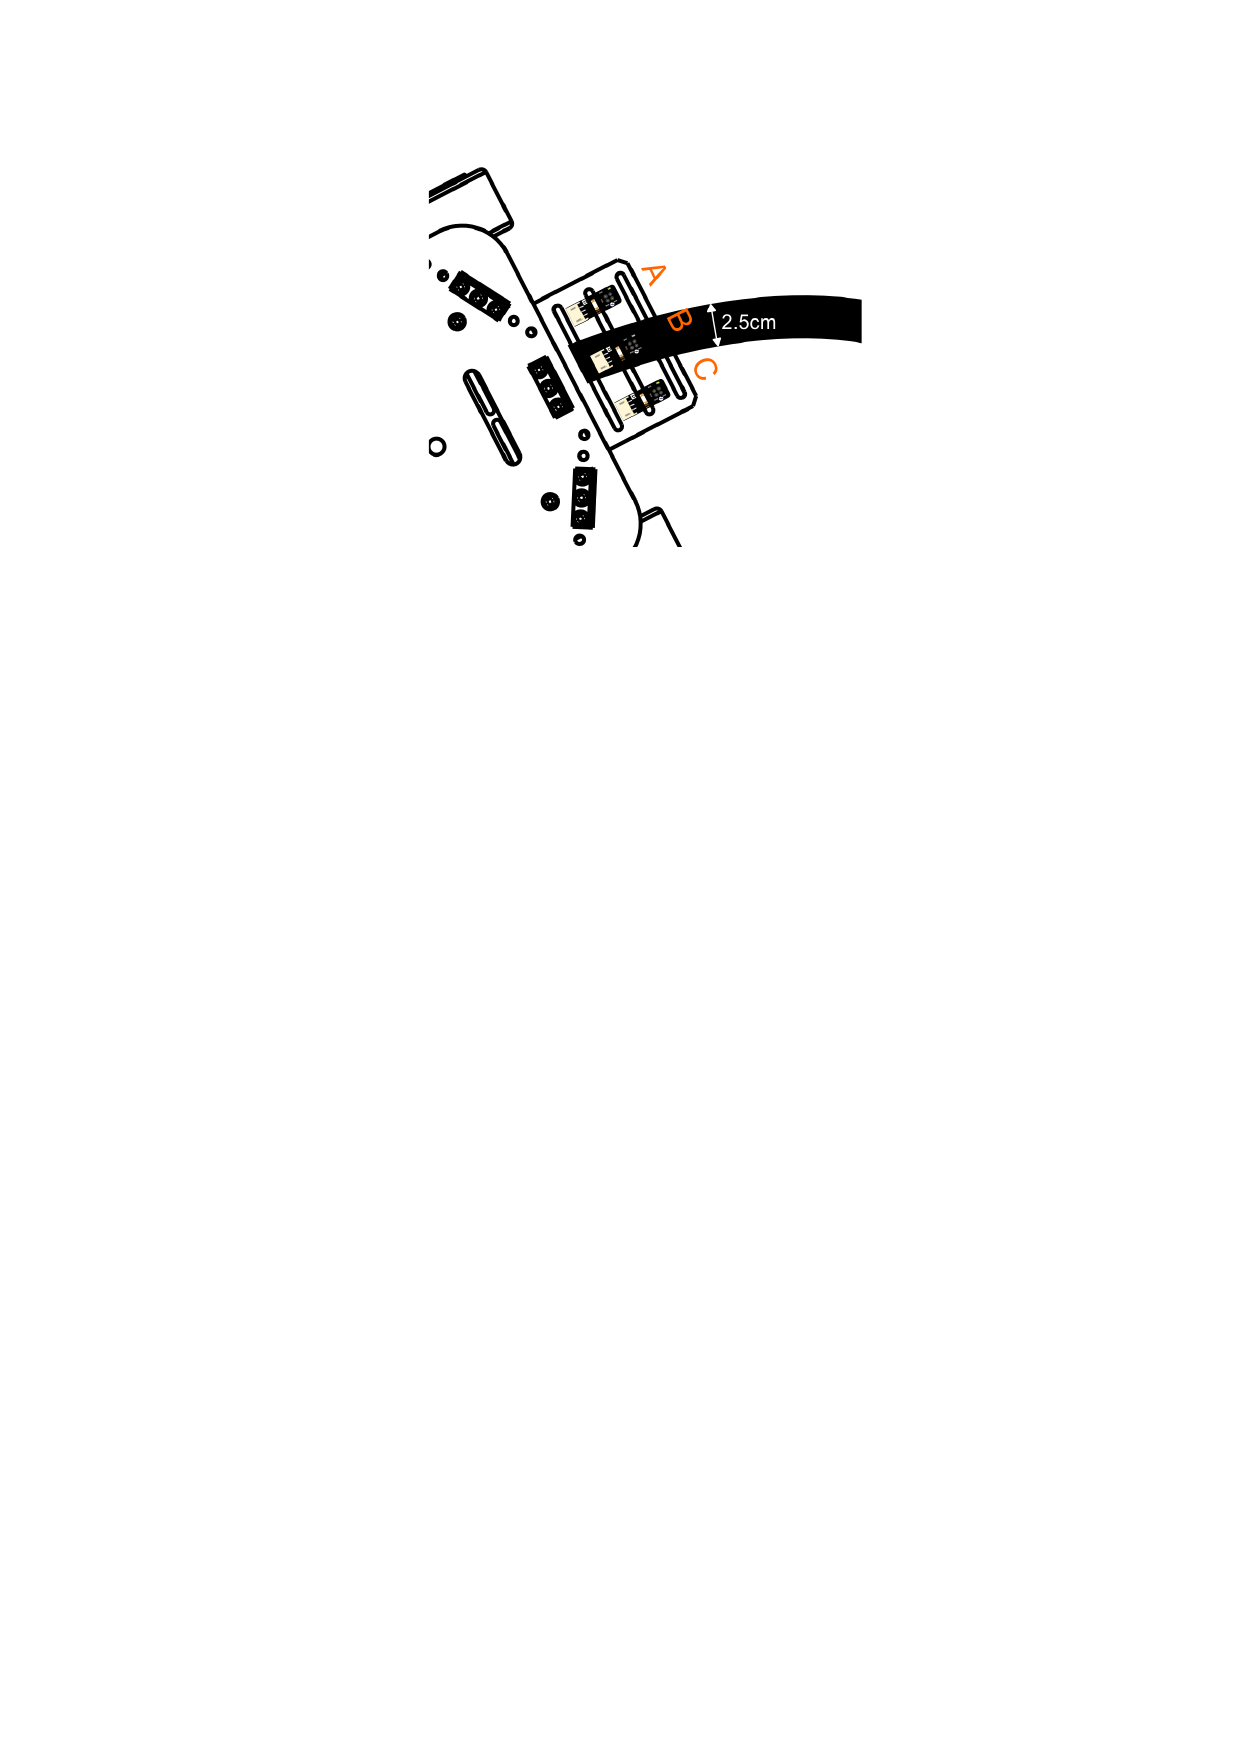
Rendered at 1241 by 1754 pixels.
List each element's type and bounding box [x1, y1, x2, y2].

picture [428, 162, 862, 547]
